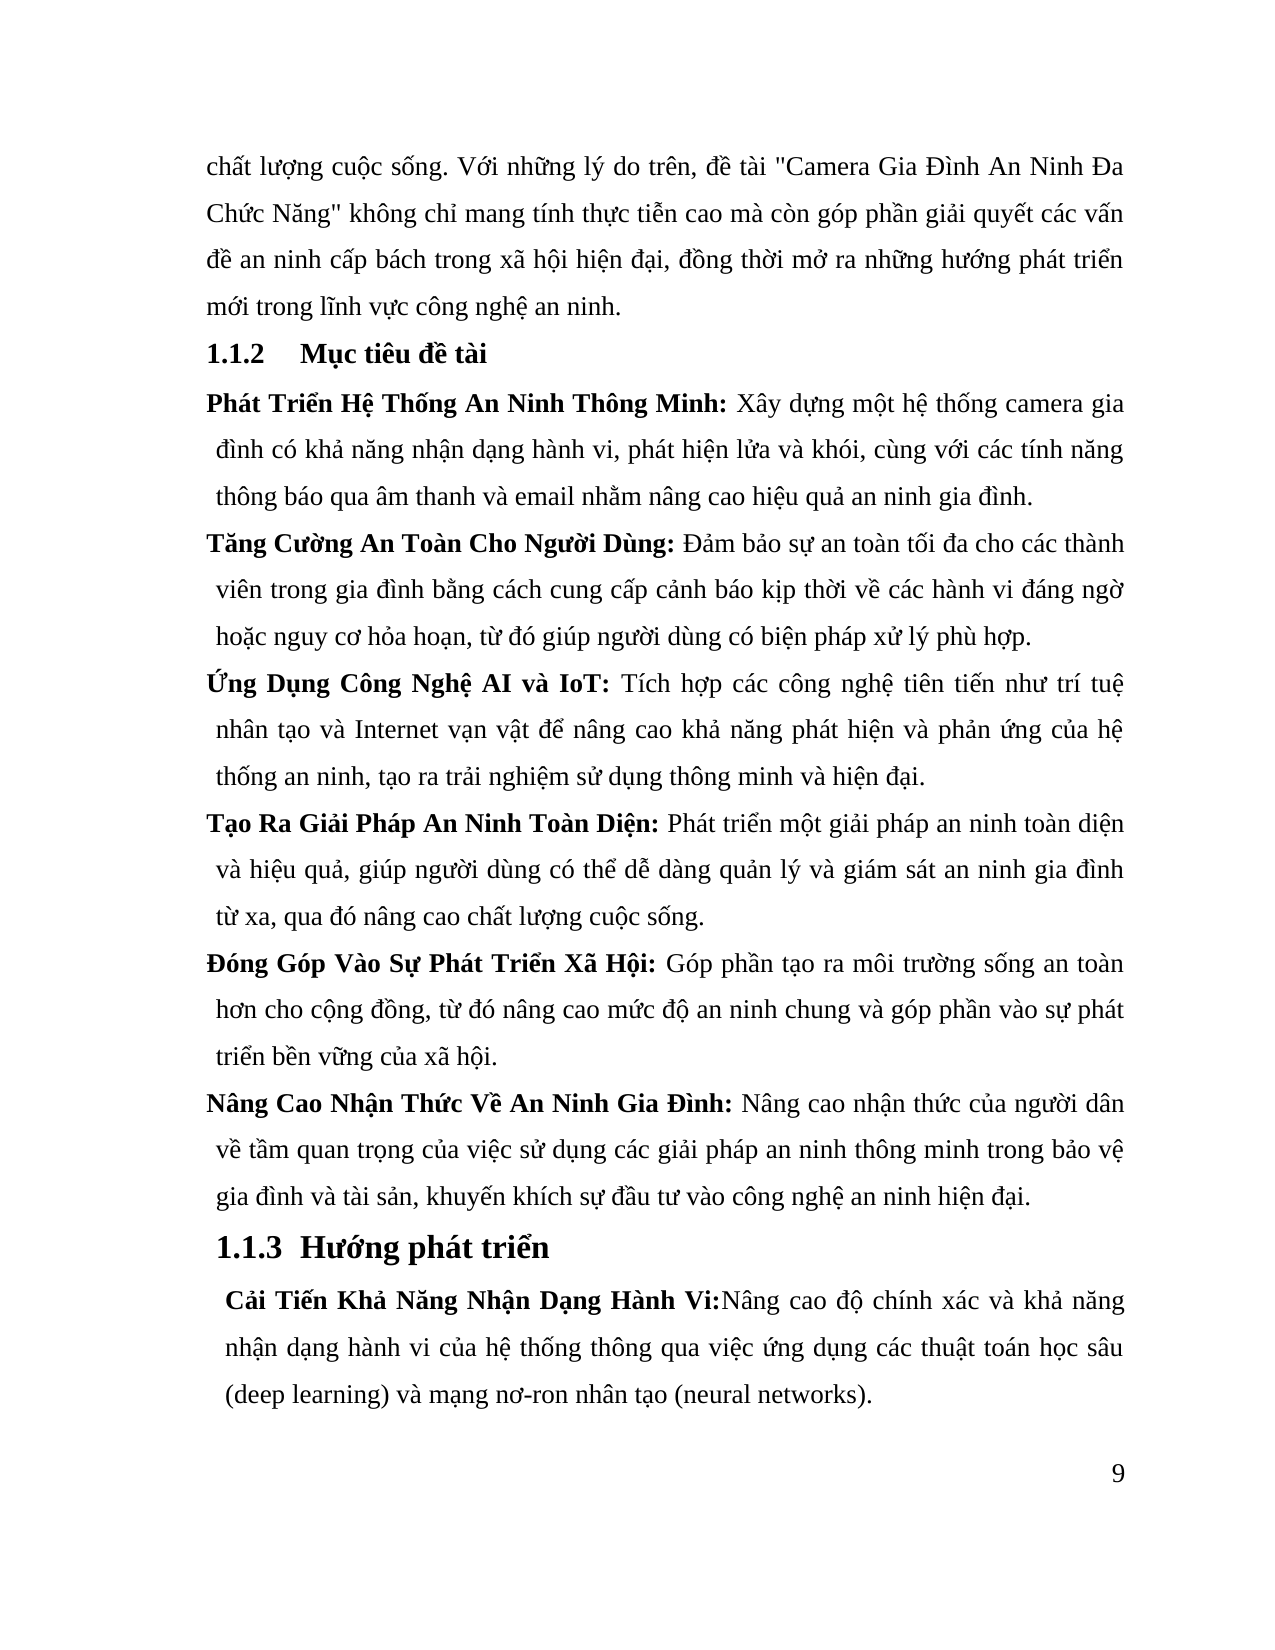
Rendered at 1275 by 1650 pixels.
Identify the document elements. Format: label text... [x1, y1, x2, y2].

list Đóng Góp Vào Sự Phát Triển Xã Hội: Góp phần tạo ra môi trường sống an toàn hơn cho cộng đồng, từ đó nâng cao mức độ an ninh chung và góp phần vào sự phát triển bền vững của xã hội. [206, 947, 1125, 1071]
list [206, 150, 1125, 321]
list Tạo Ra Giải Pháp An Ninh Toàn Diện: Phát triển một giải pháp an ninh toàn diện và hiệu quả, giúp người dùng có thể dễ dàng quản lý và giám sát an ninh gia đình từ xa, qua đó nâng cao chất lượng cuộc sống. [206, 807, 1125, 931]
list Nâng Cao Nhận Thức Về An Ninh Gia Đình: Nâng cao nhận thức của người dân về tầm quan trọng của việc sử dụng các giải pháp an ninh thông minh trong bảo vệ gia đình và tài sản, khuyến khích sự đầu tư vào công nghệ an ninh hiện đại. [206, 1087, 1125, 1211]
list Hướng phát triển [216, 1227, 1125, 1265]
list Tăng Cường An Toàn Cho Người Dùng: Đảm bảo sự an toàn tối đa cho các thành viên trong gia đình bằng cách cung cấp cảnh báo kịp thời về các hành vi đáng ngờ hoặc nguy cơ hỏa hoạn, từ đó giúp người dùng có biện pháp xử lý phù hợp. [206, 527, 1125, 651]
list Cải Tiến Khả Năng Nhận Dạng Hành Vi:Nâng cao độ chính xác và khả năng nhận dạng hành vi của hệ thống thông qua việc ứng dụng các thuật toán học sâu (deep learning) và mạng nơ-ron nhân tạo (neural networks). [225, 1284, 1125, 1409]
list Phát Triển Hệ Thống An Ninh Thông Minh: Xây dựng một hệ thống camera gia đình có khả năng nhận dạng hành vi, phát hiện lửa và khói, cùng với các tính năng thông báo qua âm thanh và email nhằm nâng cao hiệu quả an ninh gia đình. [206, 387, 1125, 511]
list Ứng Dụng Công Nghệ AI và IoT: Tích hợp các công nghệ tiên tiến như trí tuệ nhân tạo và Internet vạn vật để nâng cao khả năng phát hiện và phản ứng của hệ thống an ninh, tạo ra trải nghiệm sử dụng thông minh và hiện đại. [206, 667, 1125, 791]
list Mục tiêu đề tài [206, 337, 1125, 370]
